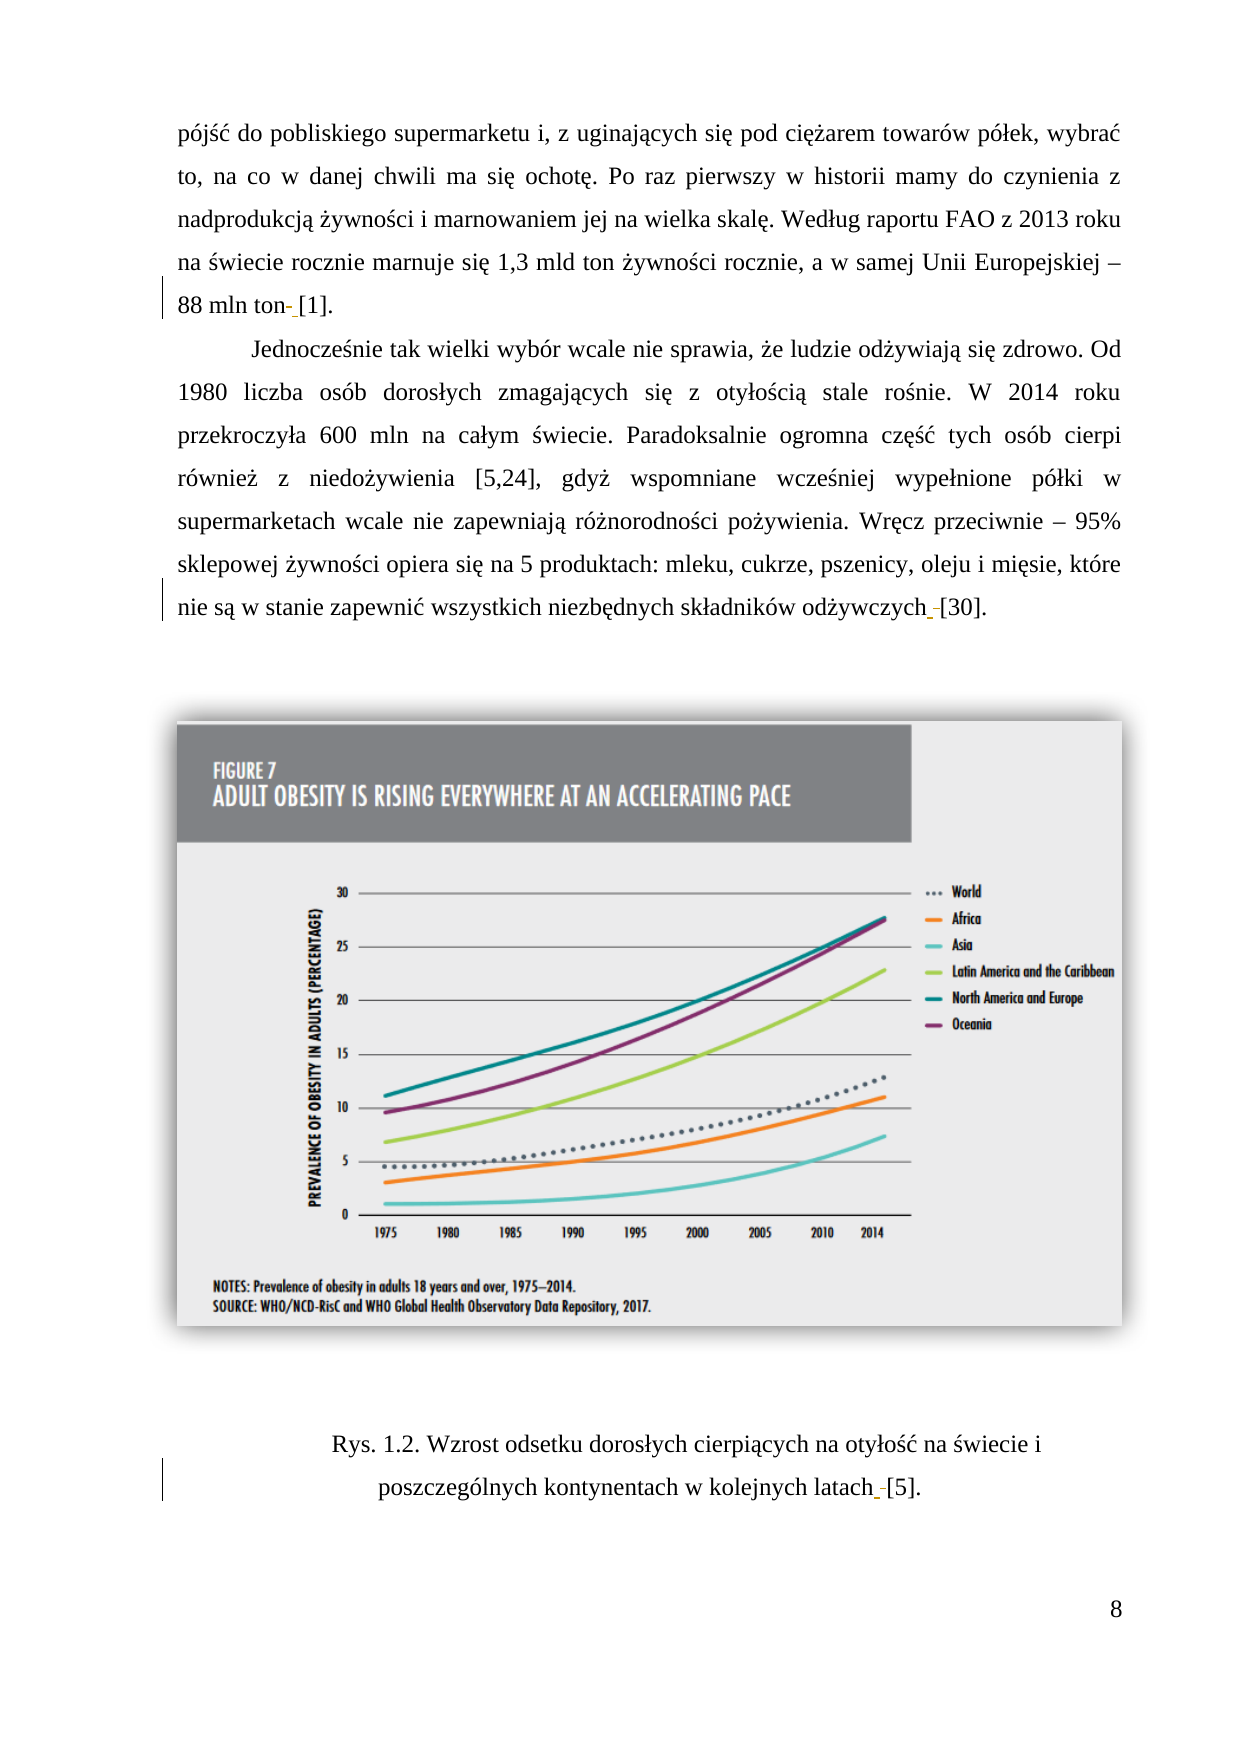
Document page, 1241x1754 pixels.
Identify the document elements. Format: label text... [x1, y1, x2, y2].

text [177, 118, 1122, 319]
text Jednocześnie tak wielki wybór wcale nie sprawia, że ludzie odżywiają się zdrowo. Od 1980 liczba osób dorosłych zmagających się z otyłością stale rośnie. W 2014 roku przekroczyła 600 mln na całym świecie. Paradoksalnie ogromna część tych osób cierpi również z niedożywienia [5,24], gdyż wspomniane wcześniej wypełnione półki w supermarketach wcale nie zapewniają różnorodności pożywienia. Wręcz przeciwnie – 95% sklepowej żywności opiera się na 5 produktach: mleku, cukrze, pszenicy, oleju i mięsie, które nie są w stanie zapewnić wszystkich niezbędnych składników odżywczych[30]. [177, 334, 1122, 621]
text Rys. 1.2. Wzrost odsetku dorosłych cierpiących na otyłość na świecie i poszczególnych kontynentach w kolejnych latach[5]. [177, 1429, 1122, 1501]
picture [177, 721, 1122, 1326]
